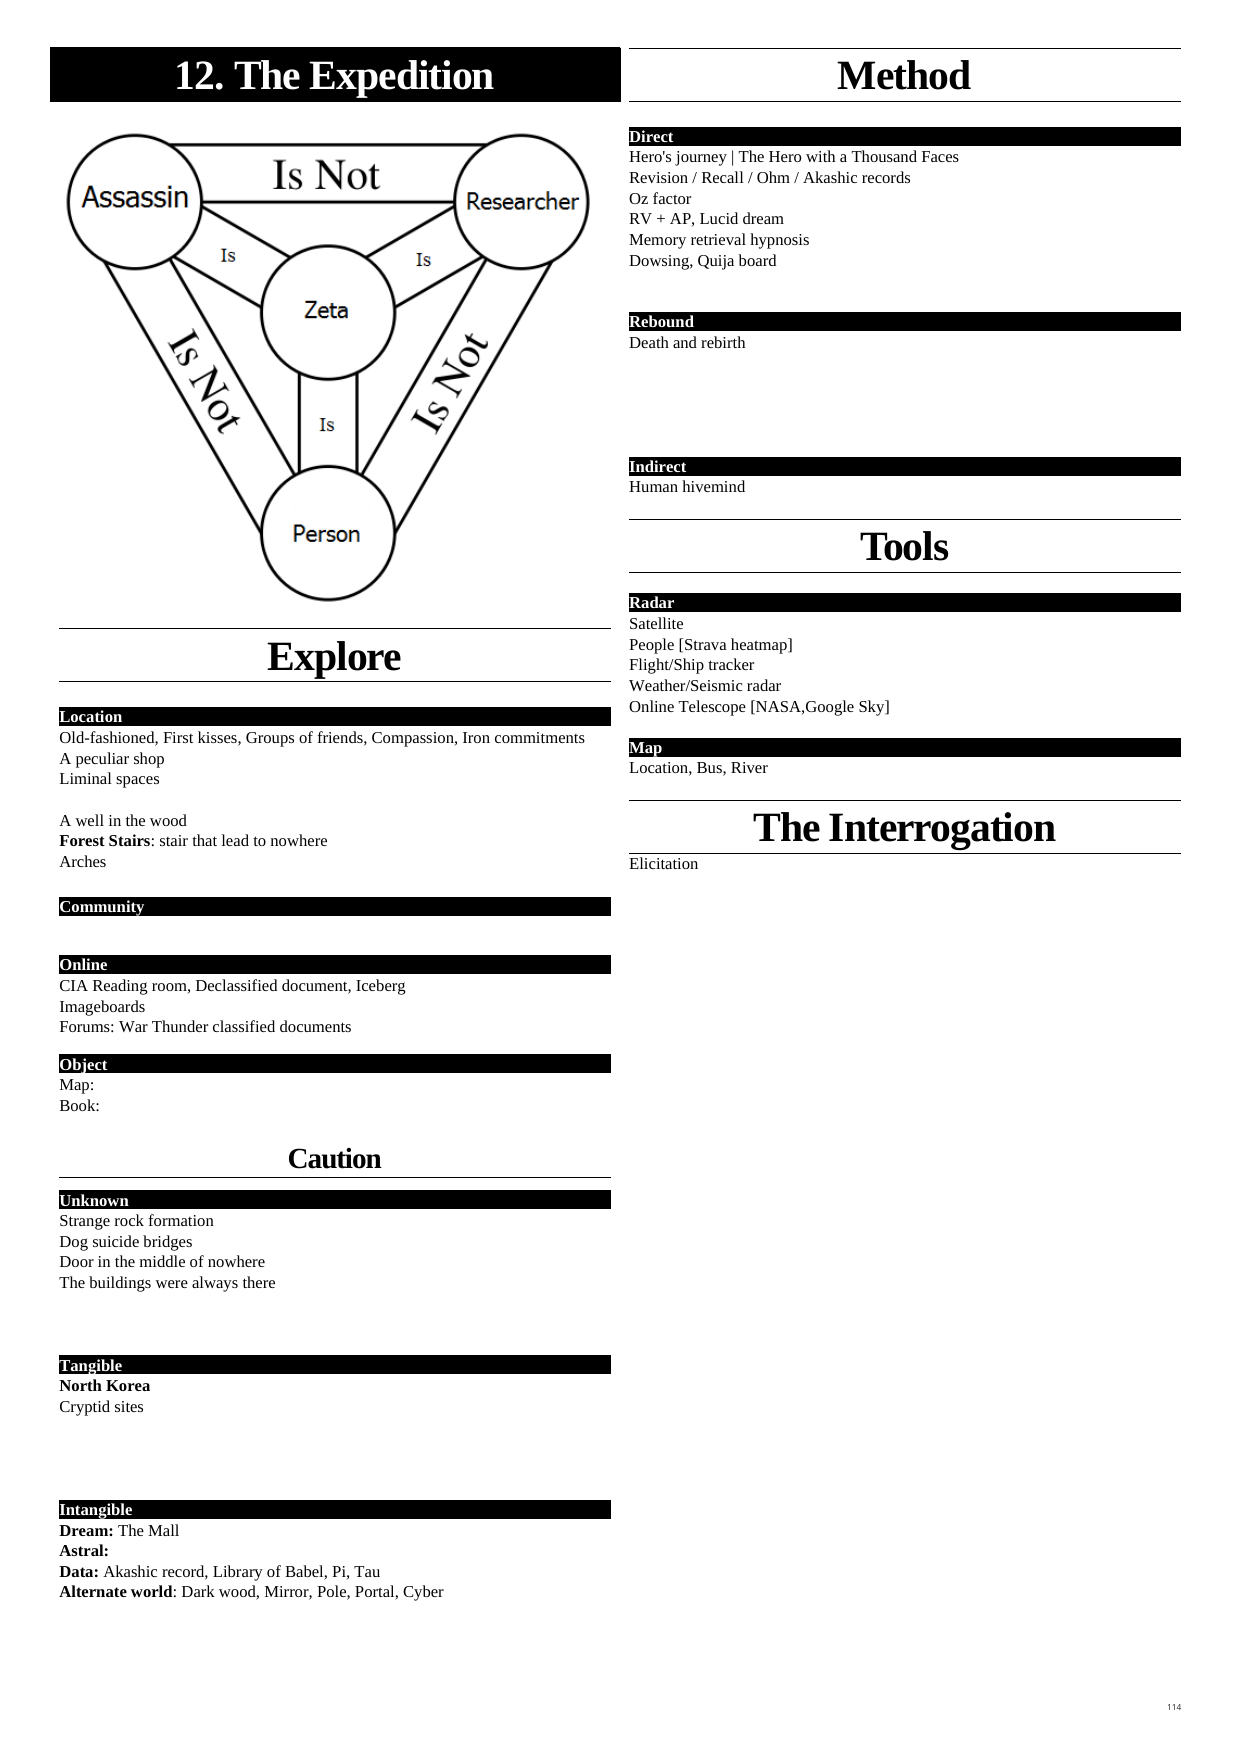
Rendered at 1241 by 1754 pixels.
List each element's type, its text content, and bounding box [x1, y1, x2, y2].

text Elicitation [629, 854, 1181, 873]
text Book: [59, 1096, 611, 1115]
subtitle Intangible [59, 1500, 611, 1519]
subtitle Unknown [59, 1190, 611, 1209]
text Map: [59, 1075, 611, 1094]
subtitle Tools [629, 520, 1181, 572]
text Cryptid sites [59, 1397, 611, 1416]
text Data: Akashic record, Library of Babel, Pi, Tau [59, 1562, 611, 1581]
text Old-fashioned, First kisses, Groups of friends, Compassion, Iron commitments [59, 728, 611, 747]
subtitle The Expedition [51, 49, 619, 101]
subtitle Indirect [629, 457, 1181, 476]
text Revision / Recall / Ohm / Akashic records [629, 168, 1181, 187]
subtitle Map [629, 738, 1181, 757]
subtitle Rebound [629, 312, 1181, 331]
text The buildings were always there [59, 1273, 611, 1292]
text Hero's journey | The Hero with a Thousand Faces [629, 147, 1181, 166]
text Dream: The Mall [59, 1520, 611, 1539]
subtitle Direct [629, 127, 1181, 146]
text Memory retrieval hypnosis [629, 230, 1181, 249]
text Imageboards [59, 996, 611, 1016]
text Door in the middle of nowhere [59, 1252, 611, 1271]
text Astral: [59, 1541, 611, 1560]
text People [Strava heatmap] [629, 634, 1181, 654]
text Flight/Ship tracker [629, 655, 1181, 674]
text Arches [59, 852, 611, 871]
text RV + AP, Lucid dream [629, 209, 1181, 228]
text Alternate world: Dark wood, Mirror, Pole, Portal, Cyber [59, 1582, 611, 1601]
text CIA Reading room, Declassified document, Iceberg [59, 976, 611, 995]
text Oz factor [629, 188, 1181, 208]
subtitle Online [59, 955, 611, 974]
text Satellite [629, 614, 1181, 633]
subtitle Tangible [59, 1355, 611, 1374]
picture [59, 126, 591, 606]
text Death and rebirth [629, 333, 1181, 352]
text Dog suicide bridges [59, 1232, 611, 1251]
text Dowsing, Quija board [629, 250, 1181, 269]
text Online Telescope [NASA,Google Sky] [629, 696, 1181, 716]
text North Korea [59, 1376, 611, 1395]
subtitle Method [629, 49, 1181, 101]
text Forest Stairs: stair that lead to nowhere [59, 831, 611, 850]
subtitle Caution [59, 1141, 611, 1177]
subtitle Object [59, 1054, 611, 1073]
text A well in the wood [59, 810, 611, 829]
text A peculiar shop [59, 748, 611, 768]
subtitle Community [59, 897, 611, 916]
text Location, Bus, River [629, 758, 1181, 777]
subtitle Location [59, 707, 611, 726]
text The Interrogation [629, 801, 1181, 853]
text Explore [59, 629, 611, 681]
text Forums: War Thunder classified documents [59, 1017, 611, 1036]
text Weather/Seismic radar [629, 676, 1181, 695]
text Liminal spaces [59, 769, 611, 788]
text Human hivemind [629, 477, 1181, 496]
subtitle Radar [629, 593, 1181, 612]
text Strange rock formation [59, 1211, 611, 1230]
